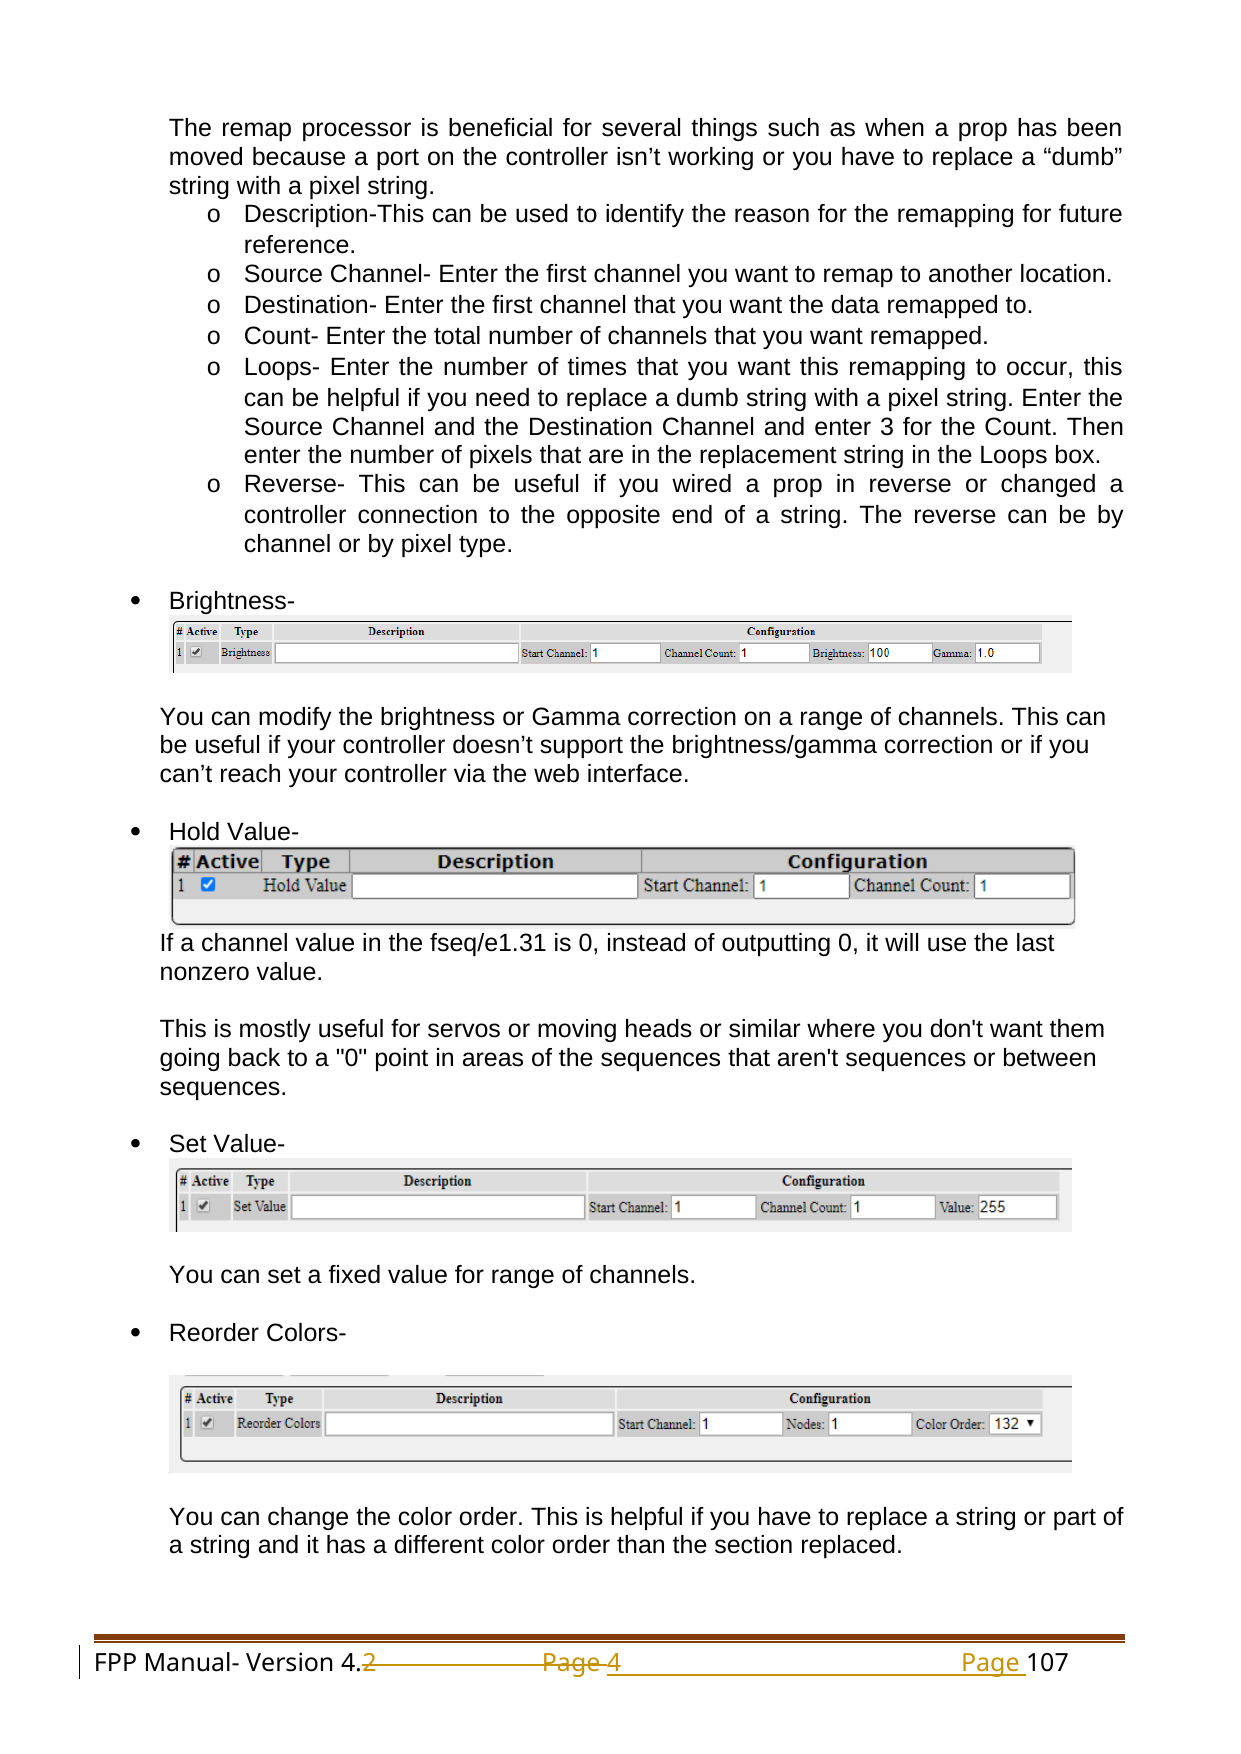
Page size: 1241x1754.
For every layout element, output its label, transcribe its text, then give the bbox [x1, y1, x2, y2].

list Source Channel- Enter the first channel you want to remap to another location. [206, 259, 1125, 290]
list Set Value- [131, 1129, 1125, 1158]
list If a channel value in the fseq/e1.31 is 0, instead of outputting 0, it will use the last nonzero value. [159, 928, 1125, 986]
list sequences. [159, 1072, 1125, 1129]
list Hold Value- [131, 817, 1125, 846]
list Description-This can be used to identify the reason for the remapping for future reference. [206, 199, 1125, 259]
list You can modify the brightness or Gamma correction on a range of channels. This can be useful if your controller doesn’t support the brightness/gamma correction or if you can’t reach your controller via the web interface. [159, 702, 1125, 788]
list You can set a fixed value for range of channels. [169, 1260, 1125, 1289]
list Brightness- [131, 586, 1125, 615]
picture [168, 1158, 1072, 1232]
text The remap processor is beneficial for several things such as when a prop has been moved because a port on the controller isn’t working or you have to replace a “dumb” string with a pixel string. [169, 113, 1125, 199]
list Reverse- This can be useful if you wired a prop in reverse or changed a controller connection to the opposite end of a string. The reverse can be by channel or by pixel type. [206, 469, 1125, 557]
picture [168, 1375, 1072, 1473]
list This is mostly useful for servos or moving heads or similar where you don't want them [159, 1014, 1125, 1043]
list Loops- Enter the number of times that you want this remapping to occur, this can be helpful if you need to replace a dumb string with a pixel string. Enter the Source Channel and the Destination Channel and enter 3 for the Count. Then enter the number of pixels that are in the replacement string in the Loops box. [206, 352, 1125, 469]
list going back to a "0" point in areas of the sequences that aren't sequences or between [159, 1043, 1125, 1072]
text You can change the color order. This is helpful if you have to replace a string or part of a string and it has a different color order than the section replaced. [169, 1502, 1125, 1559]
picture [168, 615, 1072, 673]
list Destination- Enter the first channel that you want the data remapped to. [206, 290, 1125, 321]
list Count- Enter the total number of channels that you want remapped. [206, 321, 1125, 352]
list Reorder Colors- [131, 1318, 1125, 1346]
picture [168, 845, 1075, 929]
